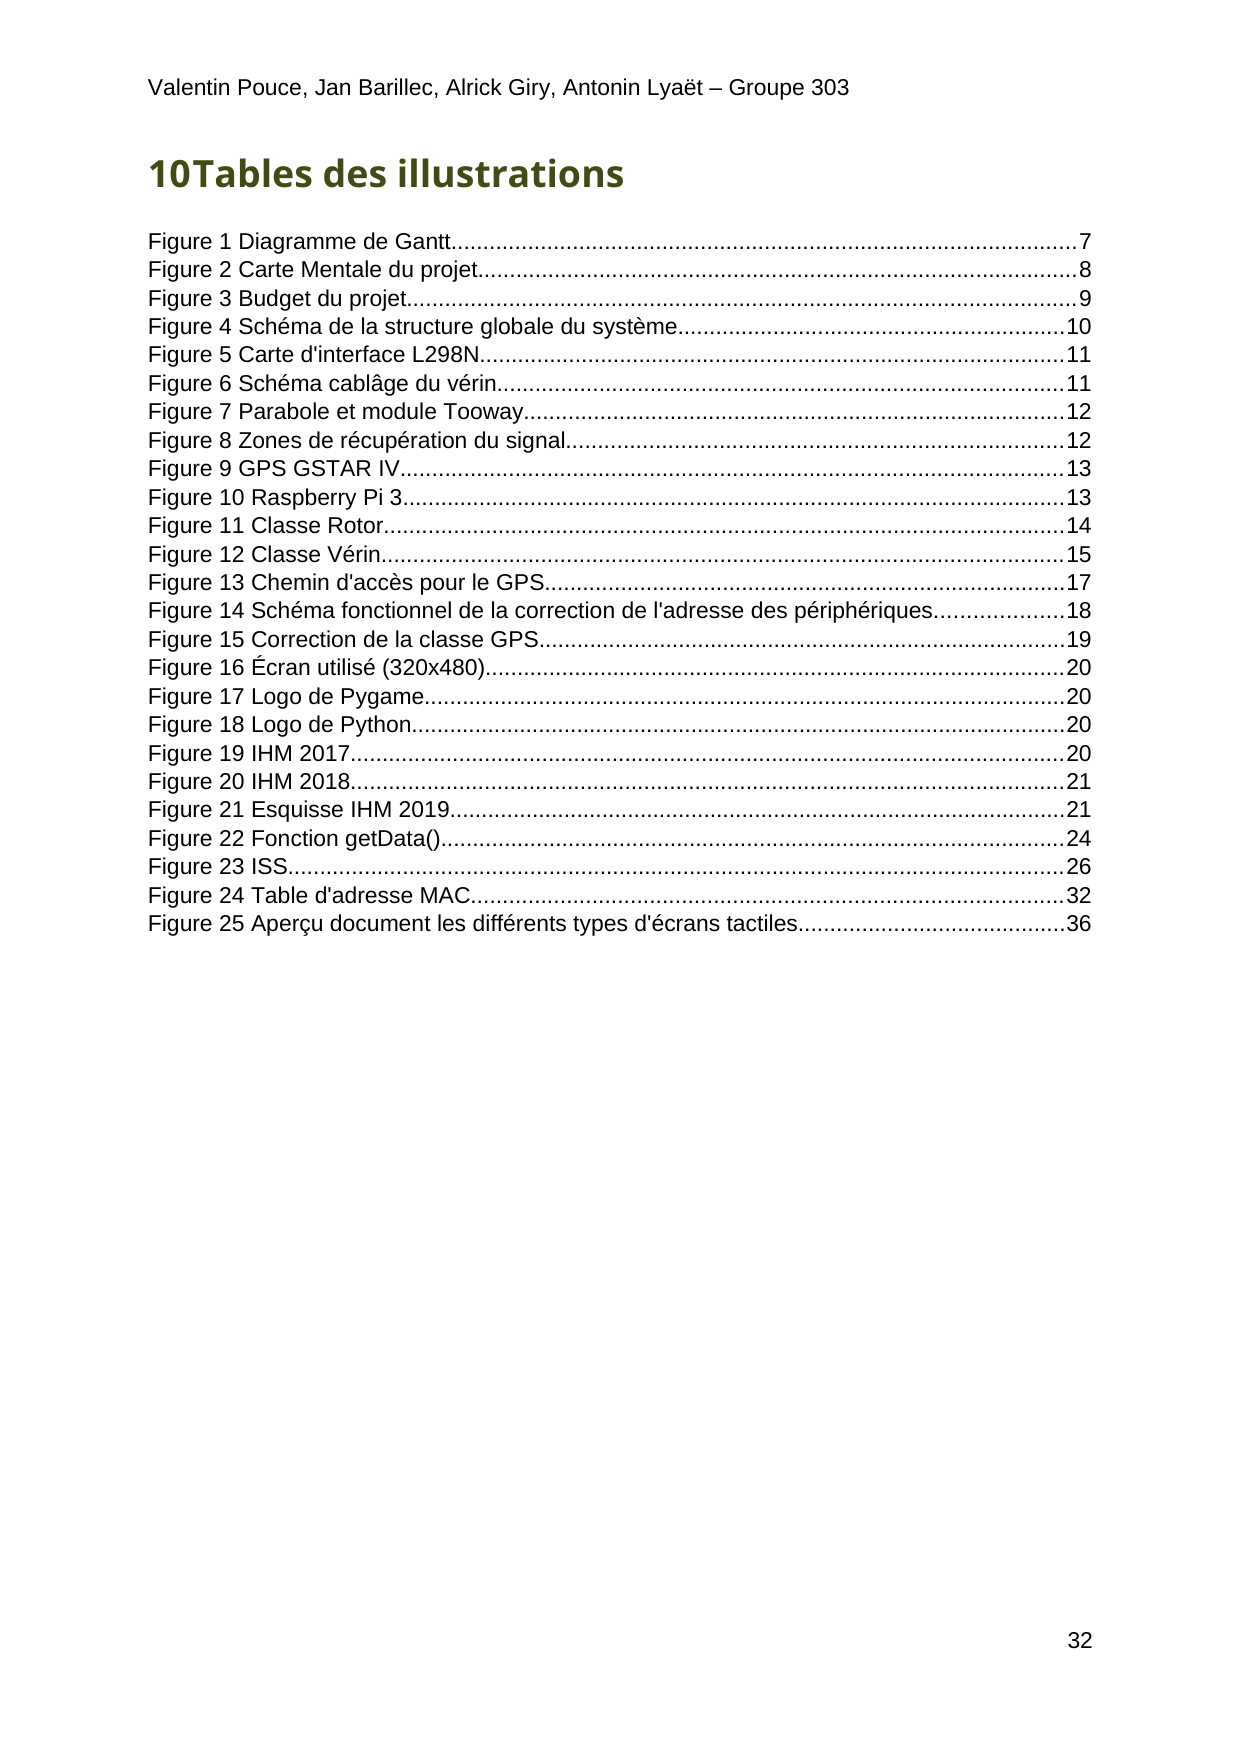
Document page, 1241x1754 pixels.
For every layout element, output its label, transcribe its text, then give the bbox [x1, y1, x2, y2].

text Figure 14 Schéma fonctionnel de la correction de l'adresse des périphériques 18 [148, 597, 1093, 624]
text Figure 17 Logo de Pygame 20 [148, 683, 1093, 709]
text Figure 11 Classe Rotor 14 [148, 512, 1093, 538]
text Figure 4 Schéma de la structure globale du système 10 [148, 313, 1093, 339]
text Figure 22 Fonction getData() 24 [148, 825, 1093, 851]
text Figure 20 IHM 2018 21 [148, 768, 1093, 794]
text Figure 13 Chemin d'accès pour le GPS 17 [148, 569, 1093, 595]
text Figure 21 Esquisse IHM 2019 21 [148, 796, 1093, 823]
text Figure 9 GPS GSTAR IV 13 [148, 455, 1093, 482]
text Figure 16 Écran utilisé (320x480) 20 [148, 654, 1093, 681]
text Figure 25 Aperçu document les différents types d'écrans tactiles 36 [148, 910, 1093, 937]
text Figure 5 Carte d'interface L298N 11 [148, 341, 1093, 368]
text Figure 24 Table d'adresse MAC 32 [148, 882, 1093, 908]
text Figure 7 Parabole et module Tooway 12 [148, 398, 1093, 425]
text Figure 3 Budget du projet 9 [148, 284, 1093, 311]
text Figure 8 Zones de récupération du signal 12 [148, 427, 1093, 453]
text Figure 12 Classe Vérin 15 [148, 541, 1093, 567]
text Figure 18 Logo de Python 20 [148, 711, 1093, 737]
text Figure 23 ISS 26 [148, 853, 1093, 880]
text Figure 2 Carte Mentale du projet 8 [148, 256, 1093, 282]
text Figure 15 Correction de la classe GPS 19 [148, 626, 1093, 652]
text Figure 1 Diagramme de Gantt 7 [148, 228, 1093, 254]
text Figure 10 Raspberry Pi 3 13 [148, 484, 1093, 510]
text Figure 19 IHM 2017 20 [148, 739, 1093, 766]
text Figure 6 Schéma cablâge du vérin 11 [148, 370, 1093, 396]
subtitle Tables des illustrations [148, 148, 1093, 199]
